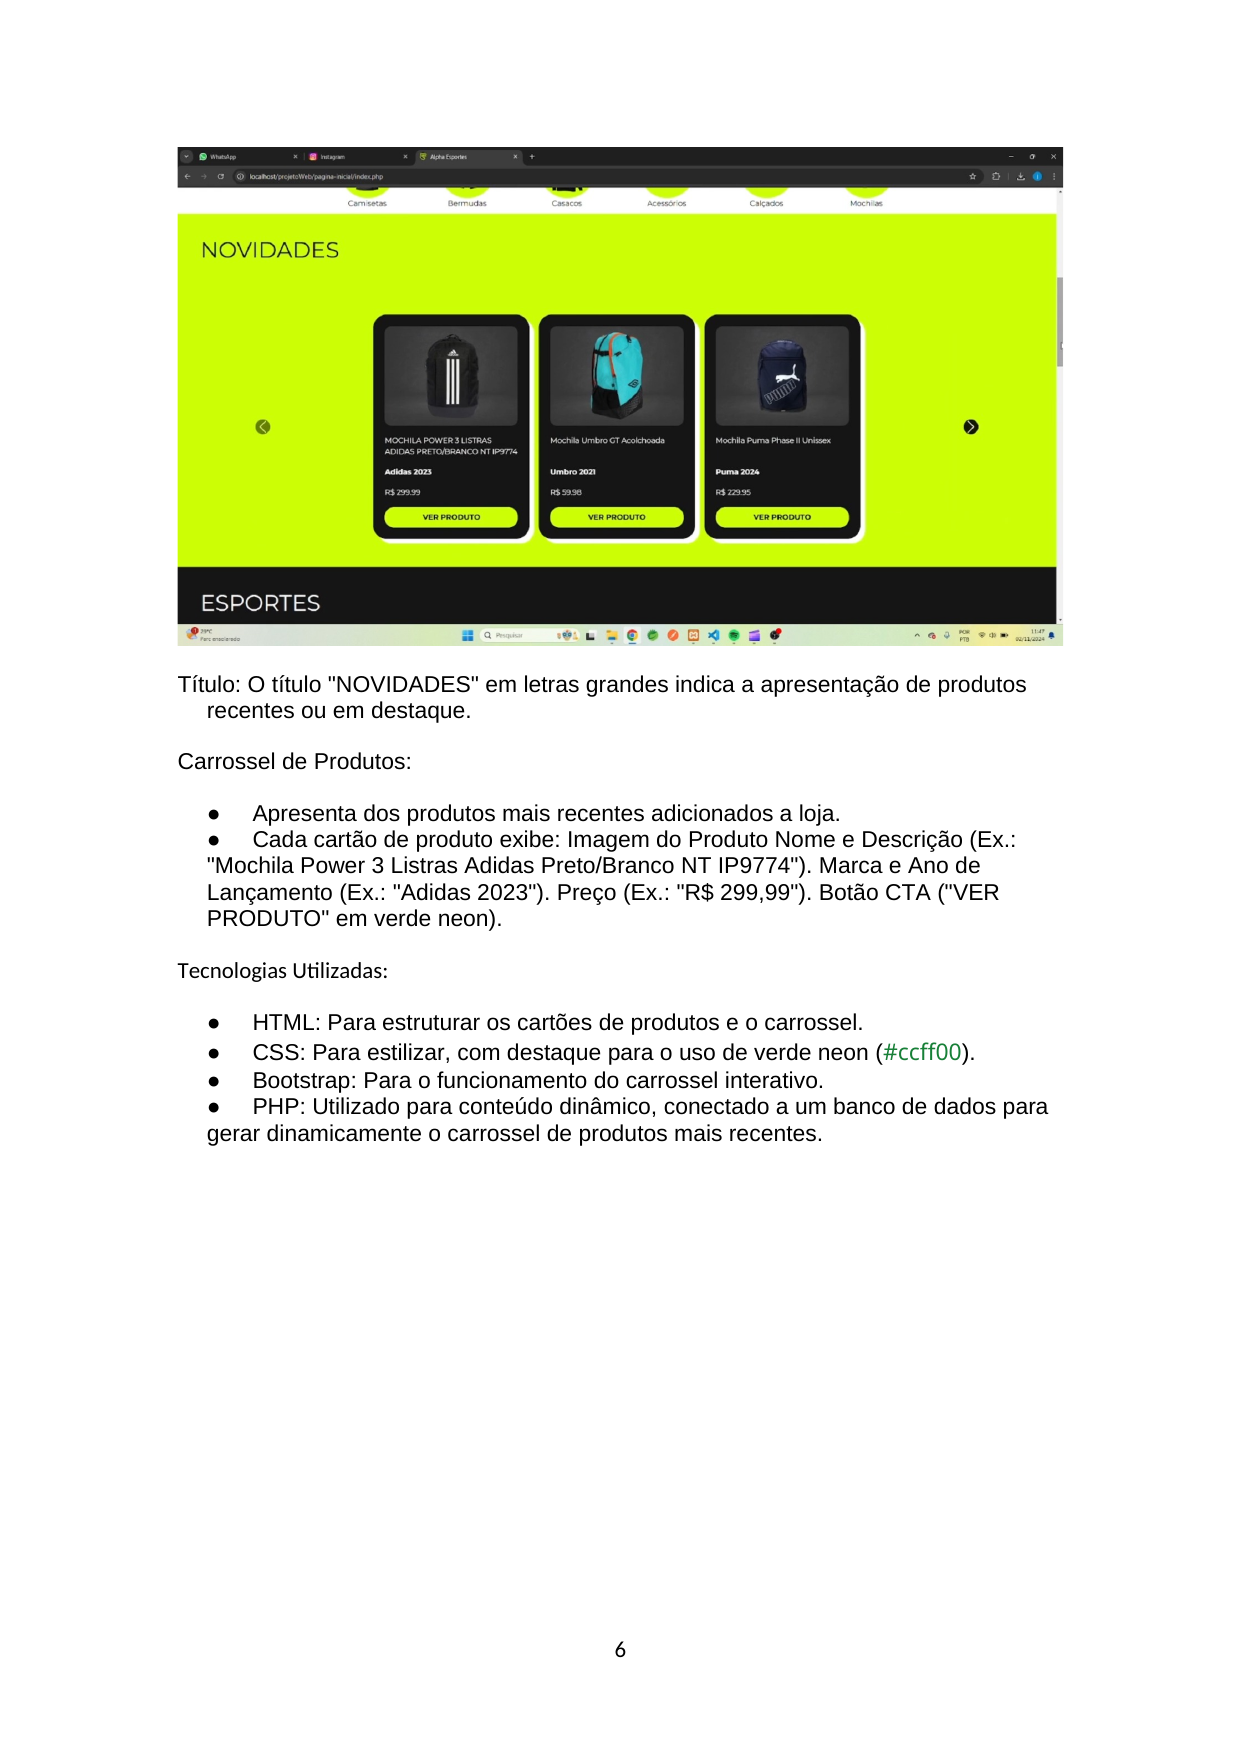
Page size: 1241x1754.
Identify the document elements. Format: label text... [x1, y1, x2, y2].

list Cada cartão de produto exibe: Imagem do Produto Nome e Descrição (Ex.: "Mochila Power 3 Listras Adidas Preto/Branco NT IP9774"). Marca e Ano de Lançamento (Ex.: "Adidas 2023"). Preço (Ex.: "R$ 299,99"). Botão CTA ("VER PRODUTO" em verde neon). [207, 826, 1063, 931]
text Tecnologias Utilizadas: [177, 956, 1063, 984]
text Carrossel de Produtos: [177, 748, 1063, 774]
picture [177, 147, 1064, 646]
list CSS: Para estilizar, com destaque para o uso de verde neon (#ccff00). [207, 1036, 1063, 1067]
text Título: O título "NOVIDADES" em letras grandes indica a apresentação de produtos recentes ou em destaque. [177, 671, 1063, 723]
list Apresenta dos produtos mais recentes adicionados a loja. [207, 799, 1063, 826]
list Bootstrap: Para o funcionamento do carrossel interativo. [207, 1067, 1063, 1093]
list PHP: Utilizado para conteúdo dinâmico, conectado a um banco de dados para gerar dinamicamente o carrossel de produtos mais recentes. [207, 1093, 1063, 1146]
list HTML: Para estruturar os cartões de produtos e o carrossel. [207, 1009, 1063, 1036]
